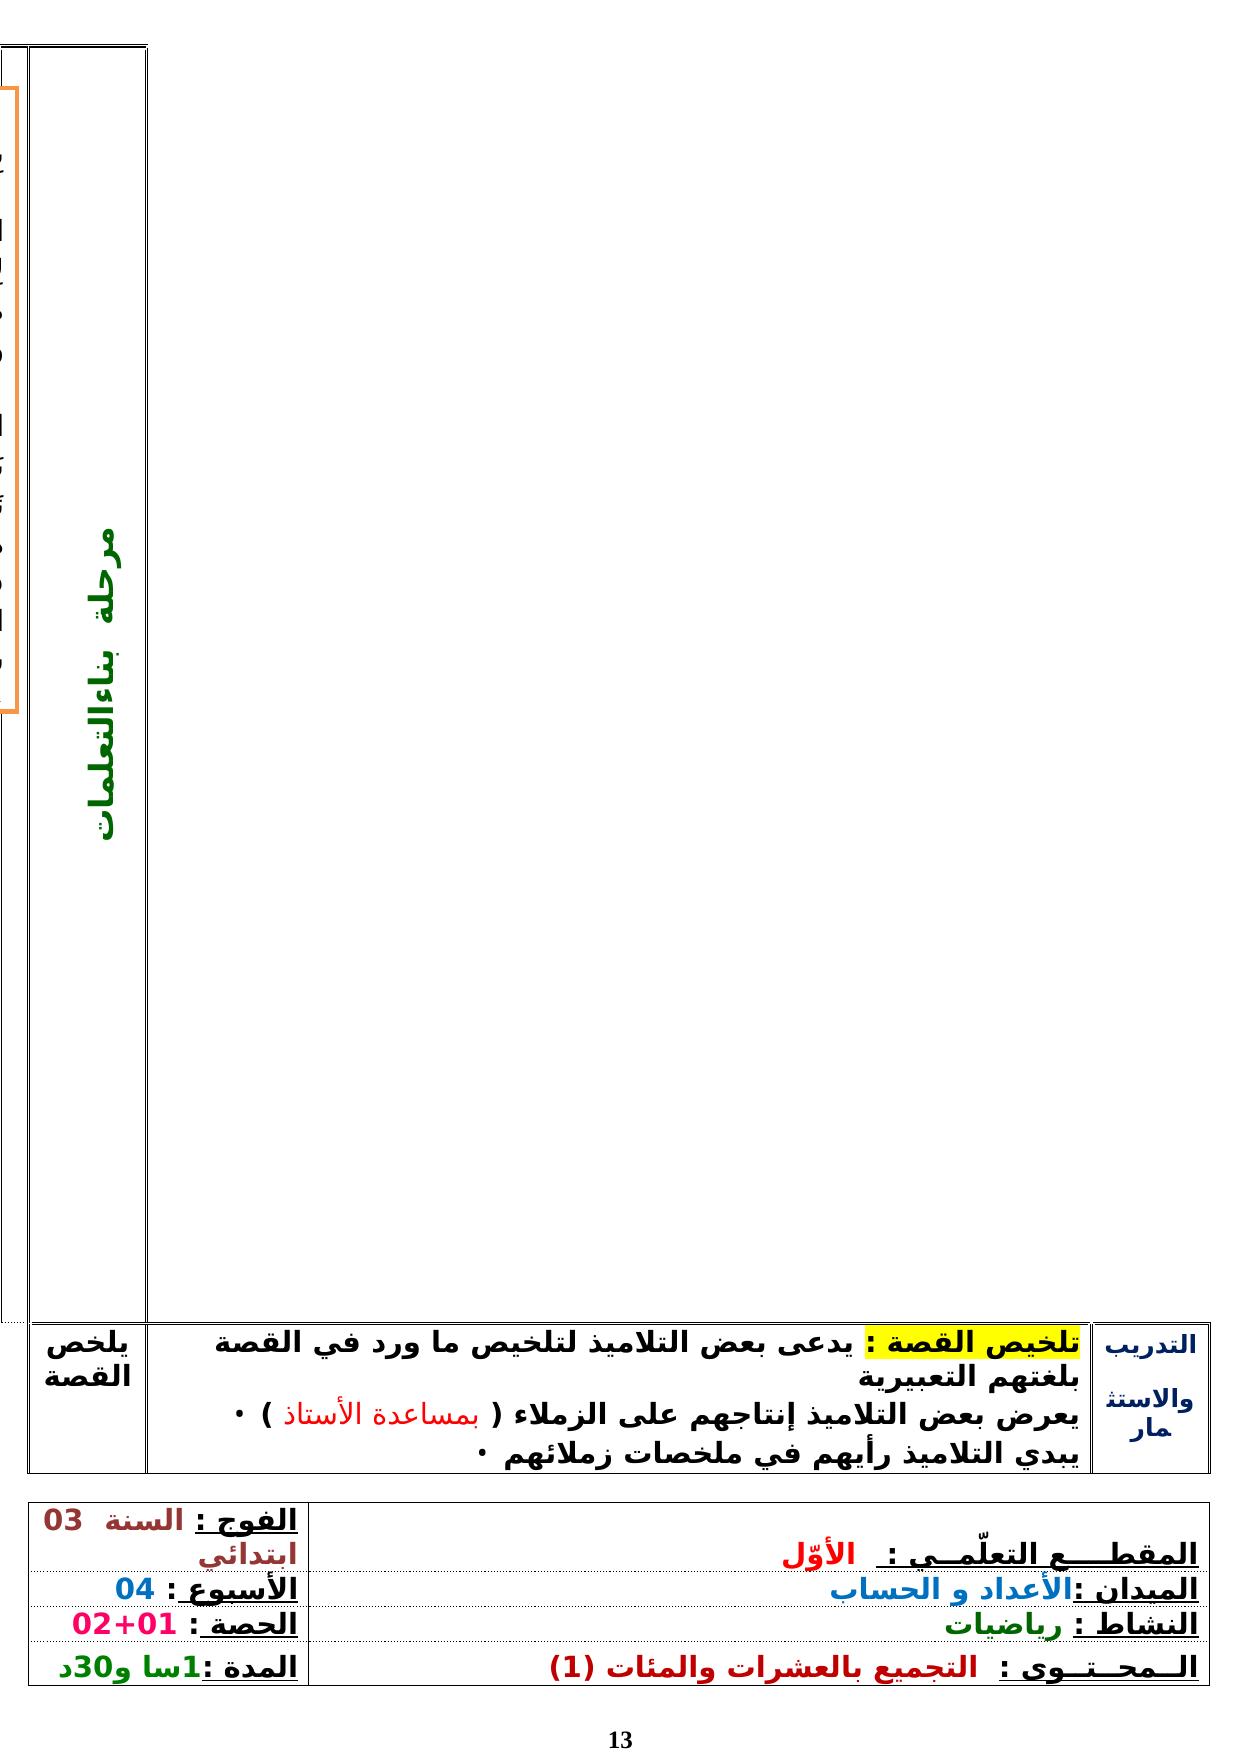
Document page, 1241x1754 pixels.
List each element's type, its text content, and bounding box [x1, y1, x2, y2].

table_header الفوج : السنة 03 ابتدائي [29, 1503, 308, 1571]
table_cell الأسبوع : 04 [29, 1571, 308, 1606]
table_cell الحصة : 01+02 [29, 1606, 308, 1641]
table_cell النشاط : رياضيات [309, 1606, 1209, 1641]
table_cell تلخيص القصة : يدعى بعض التلاميذ لتلخيص ما ورد في القصة بلغتهم التعبيرية • يعرض بعض التلاميذ إنتاجهم على الزملاء ( بمساعدة الأستاذ ) • يبدي التلاميذ رأيهم في ملخصات زملائهم [147, 1322, 1092, 1472]
table_cell يلخص القصة [28, 1322, 147, 1472]
table_cell مرحلة بناءالتعلمات [30, 48, 146, 1322]
table_cell التدريب والاستثمار [1092, 1322, 1210, 1472]
table_cell المدة :1سا و30د [29, 1641, 308, 1684]
table_header المقطــــع التعلّمــي : الأوّل [309, 1503, 1209, 1571]
table_cell الــمحــتــوى : التجميع بالعشرات والمئات (1) [309, 1641, 1209, 1684]
table_cell الميدان :الأعداد و الحساب [309, 1571, 1209, 1606]
